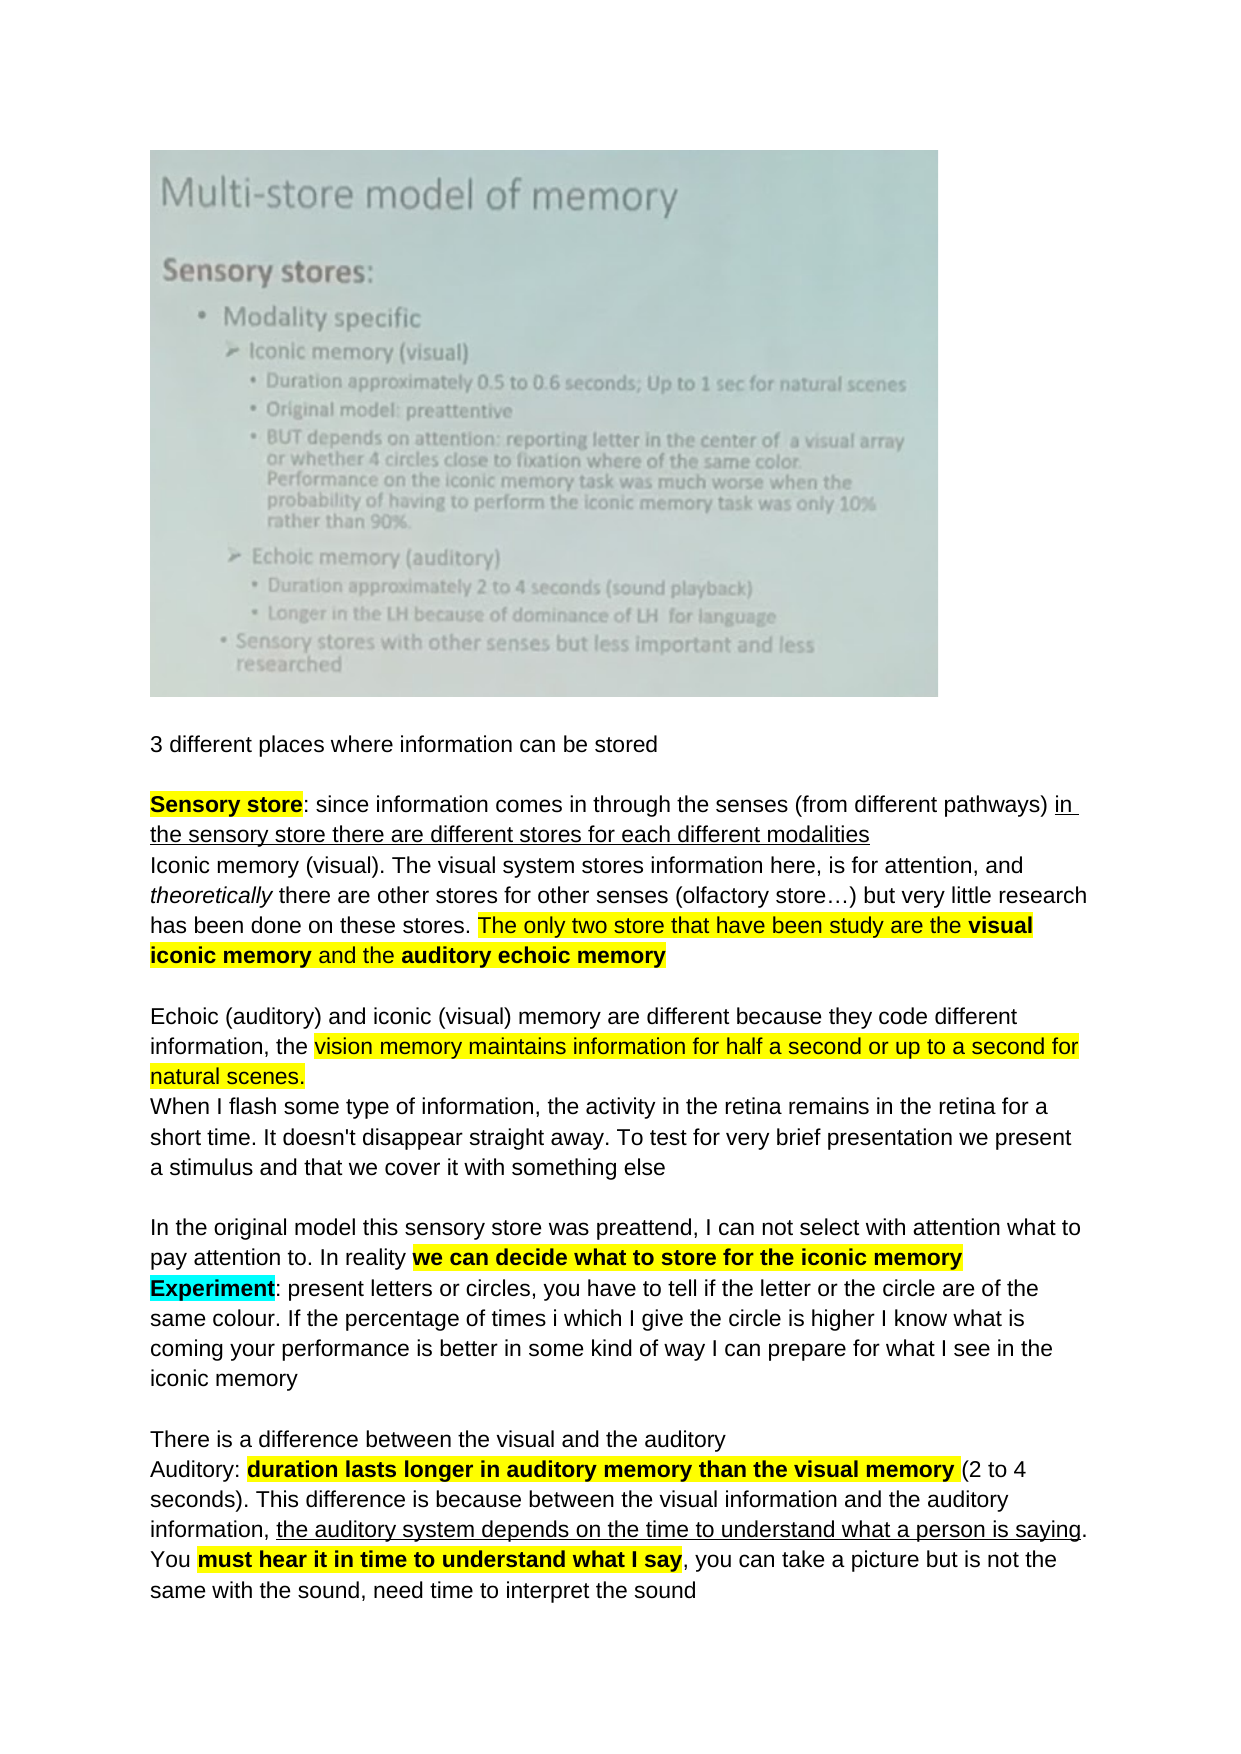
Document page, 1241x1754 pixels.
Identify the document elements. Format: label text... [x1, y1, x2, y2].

text When I flash some type of information, the activity in the retina remains in the retina for a short time. It doesn't disappear straight away. To test for very brief presentation we present a stimulus and that we cover it with something else [150, 1093, 1090, 1180]
picture [150, 150, 939, 697]
text Sensory store: since information comes in through the senses (from different pathways) in the sensory store there are different stores for each different modalities [150, 791, 1090, 848]
text Iconic memory (visual). The visual system stores information here, is for attention, and theoretically there are other stores for other senses (olfactory store…) but very little research has been done on these stores. The only two store that have been study are the visual iconic memory and the auditory echoic memory [150, 852, 1090, 968]
text There is a difference between the visual and the auditory [150, 1426, 1090, 1452]
text In the original model this sensory store was preattend, I can not select with attention what to pay attention to. In reality we can decide what to store for the iconic memory [150, 1214, 1090, 1271]
text Auditory: duration lasts longer in auditory memory than the visual memory (2 to 4 seconds). This difference is because between the visual information and the auditory information, the auditory system depends on the time to understand what a person is saying. You must hear it in time to understand what I say, you can take a picture but is not the same with the sound, need time to interpret the sound [150, 1456, 1090, 1603]
text 3 different places where information can be stored [150, 731, 1090, 757]
text Echoic (auditory) and iconic (visual) memory are different because they code different information, the vision memory maintains information for half a second or up to a second for natural scenes. [150, 1003, 1090, 1089]
text Experiment: present letters or circles, you have to tell if the letter or the circle are of the same colour. If the percentage of times i which I give the circle is higher I know what is coming your performance is better in some kind of way I can prepare for what I see in the iconic memory [150, 1274, 1090, 1391]
